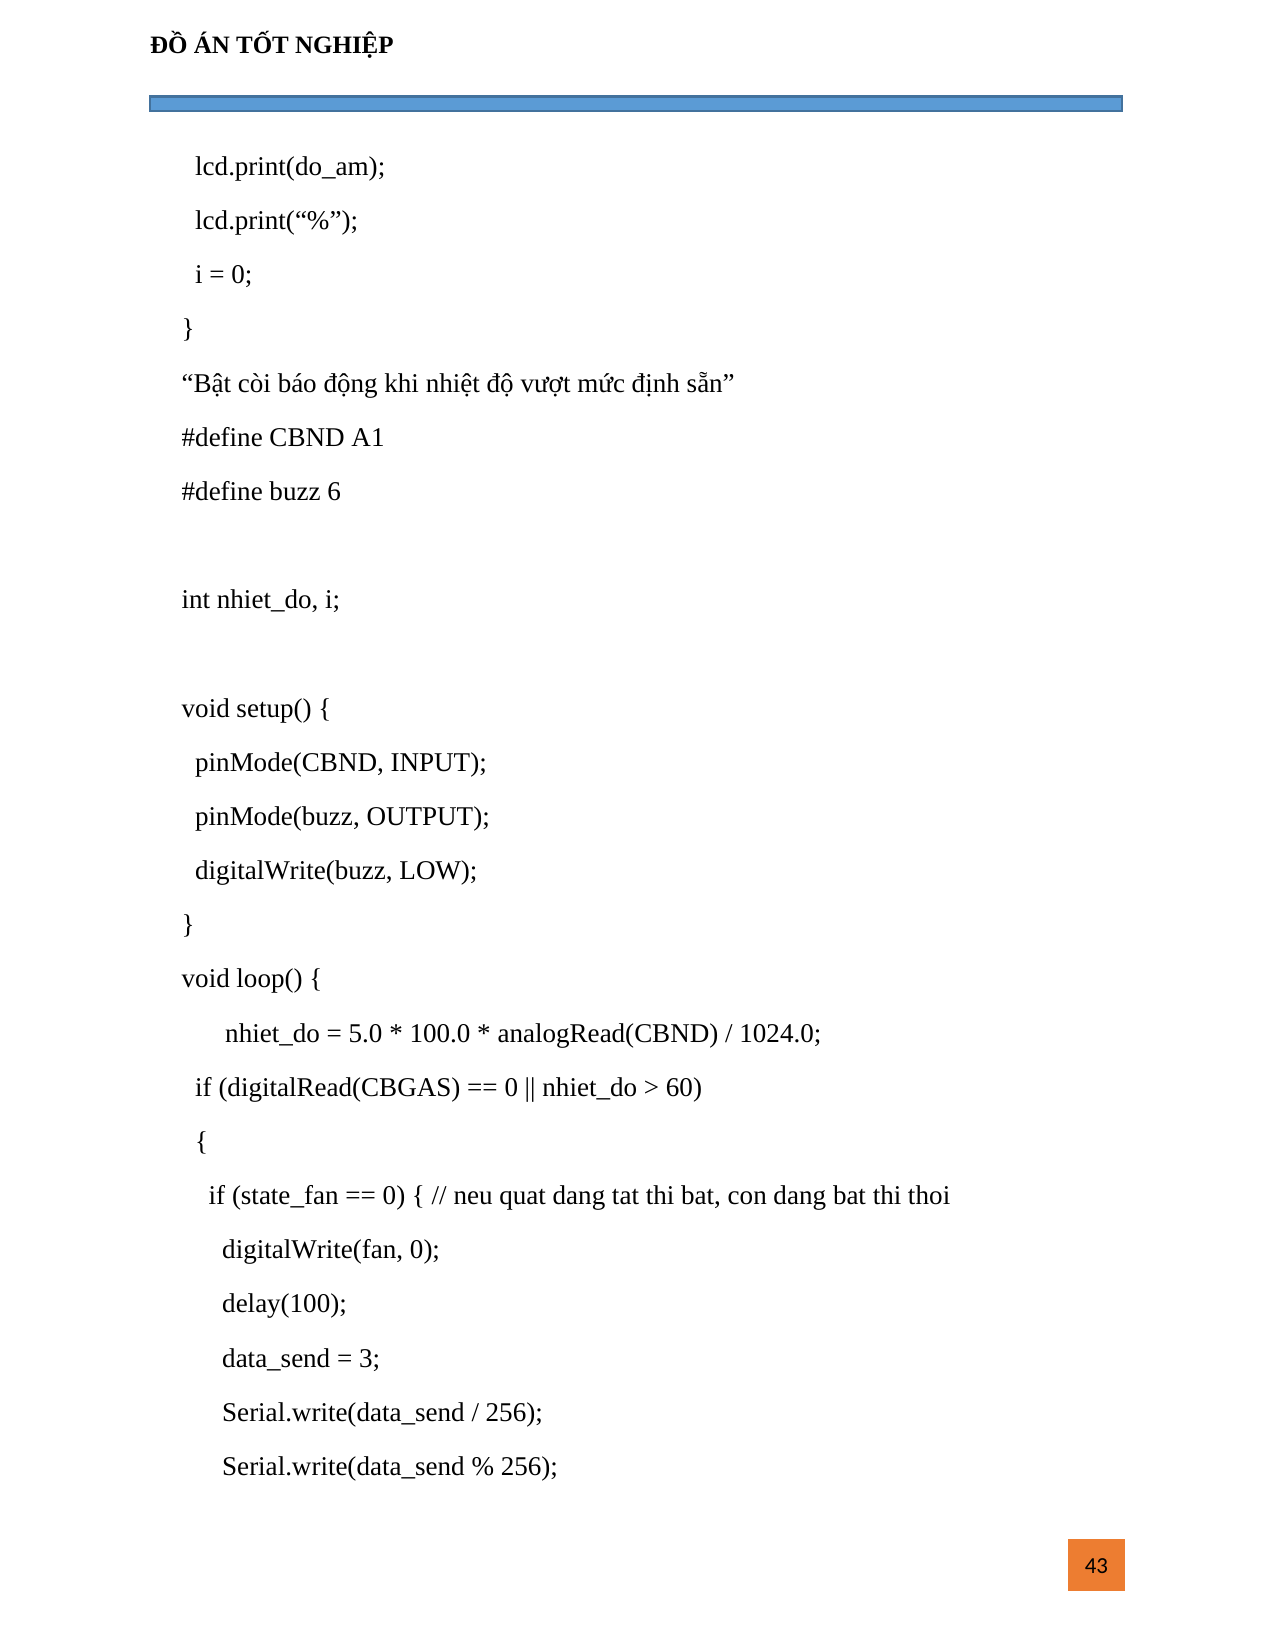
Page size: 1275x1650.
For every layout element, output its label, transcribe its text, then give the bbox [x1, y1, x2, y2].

text lcd.print(do_am); [181, 150, 1125, 181]
text } [181, 908, 1125, 939]
text #define buzz 6 [181, 475, 1125, 506]
text { [181, 1125, 1125, 1156]
text Serial.write(data_send / 256); [181, 1396, 1125, 1427]
text if (digitalRead(CBGAS) == 0 || nhiet_do > 60) [181, 1071, 1125, 1102]
text } [181, 312, 1125, 344]
text Serial.write(data_send % 256); [181, 1450, 1125, 1481]
text digitalWrite(buzz, LOW); [181, 854, 1125, 885]
text digitalWrite(fan, 0); [181, 1233, 1125, 1264]
text void setup() { [181, 692, 1125, 723]
text nhiet_do = 5.0 * 100.0 * analogRead(CBND) / 1024.0; [181, 1017, 1125, 1048]
text pinMode(buzz, OUTPUT); [181, 800, 1125, 831]
text void loop() { [181, 962, 1125, 994]
text lcd.print(“%”); [181, 204, 1125, 235]
text data_send = 3; [181, 1342, 1125, 1373]
text pinMode(CBND, INPUT); [181, 746, 1125, 777]
text i = 0; [181, 258, 1125, 289]
text “Bật còi báo động khi nhiệt độ vượt mức định sẵn” [181, 367, 1125, 398]
text #define CBND A1 [181, 421, 1125, 452]
text delay(100); [181, 1287, 1125, 1319]
text if (state_fan == 0) { // neu quat dang tat thi bat, con dang bat thi thoi [181, 1179, 1125, 1210]
text int nhiet_do, i; [181, 583, 1125, 614]
